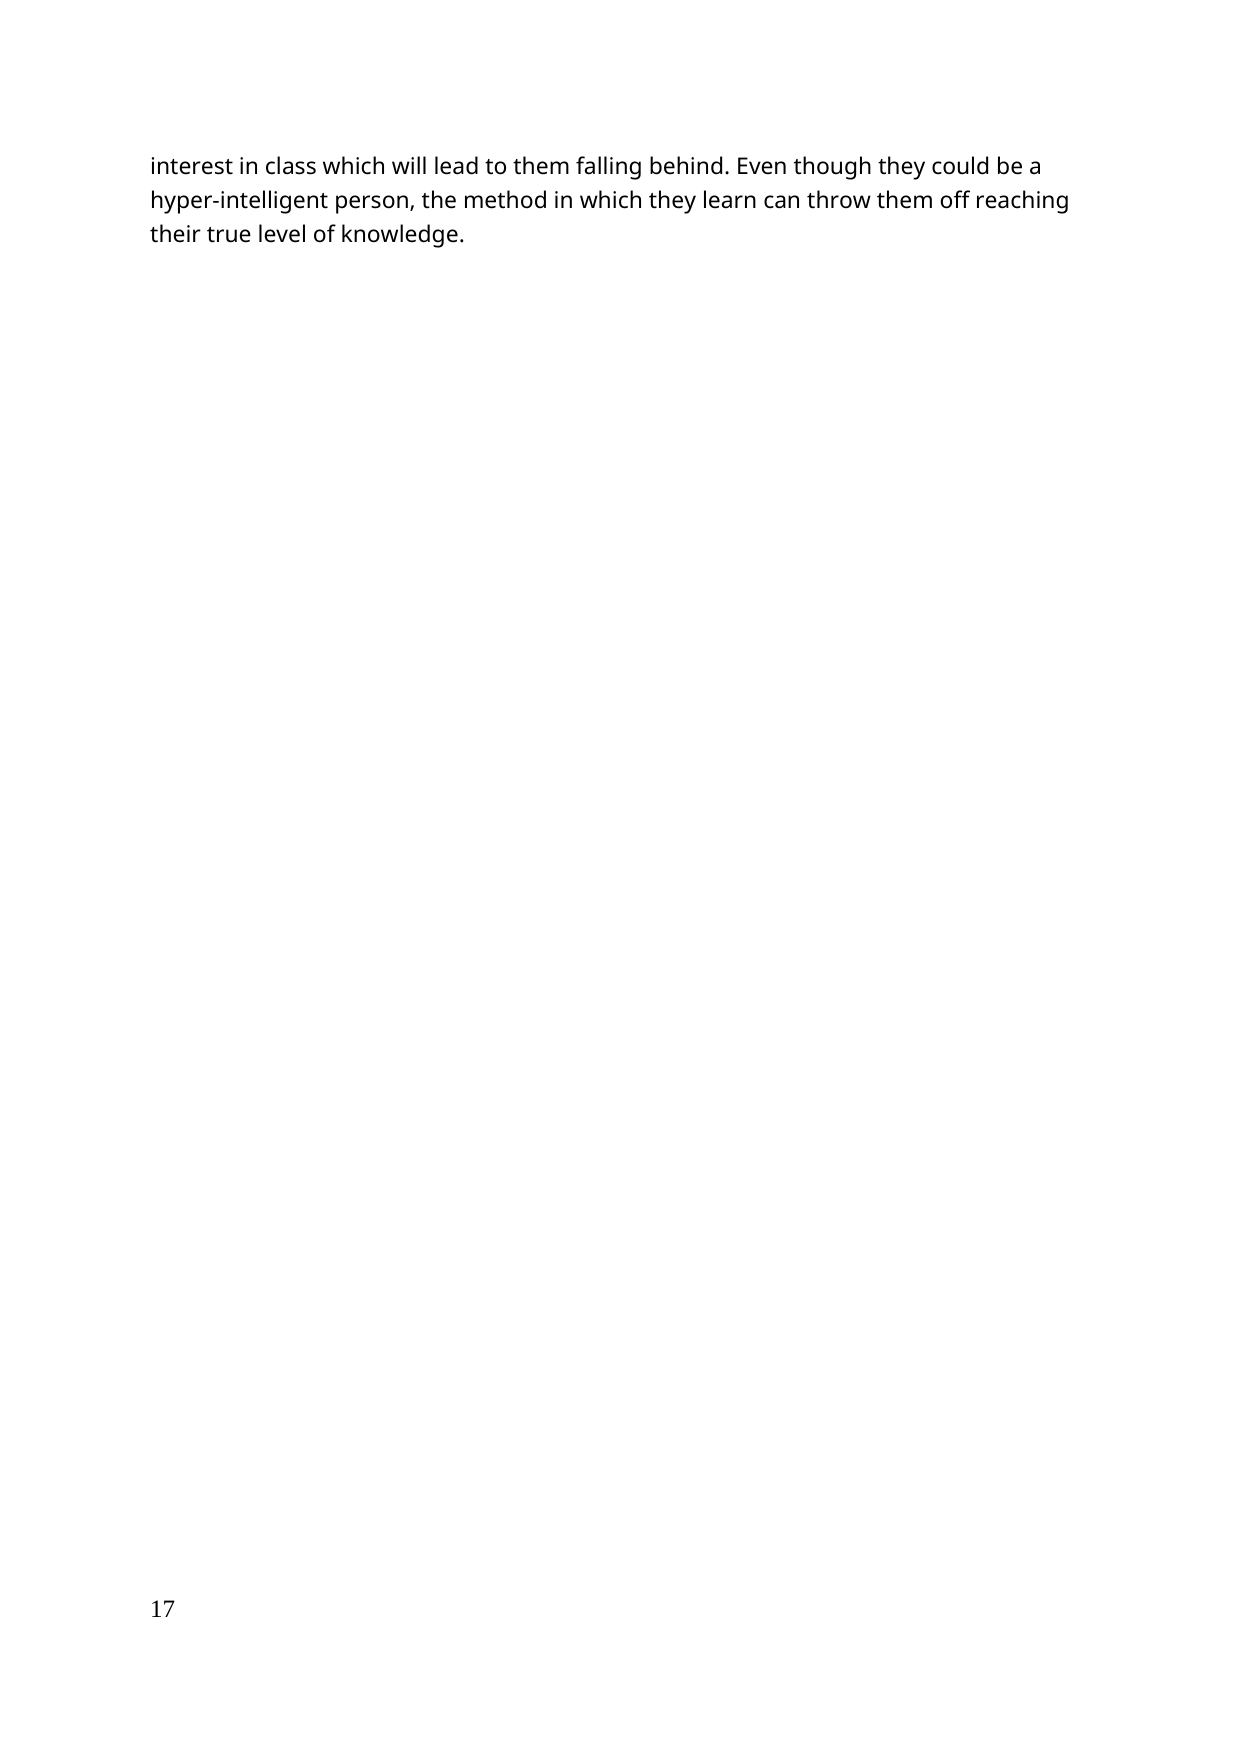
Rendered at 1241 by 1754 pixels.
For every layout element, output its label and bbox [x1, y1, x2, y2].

text [150, 150, 1090, 249]
